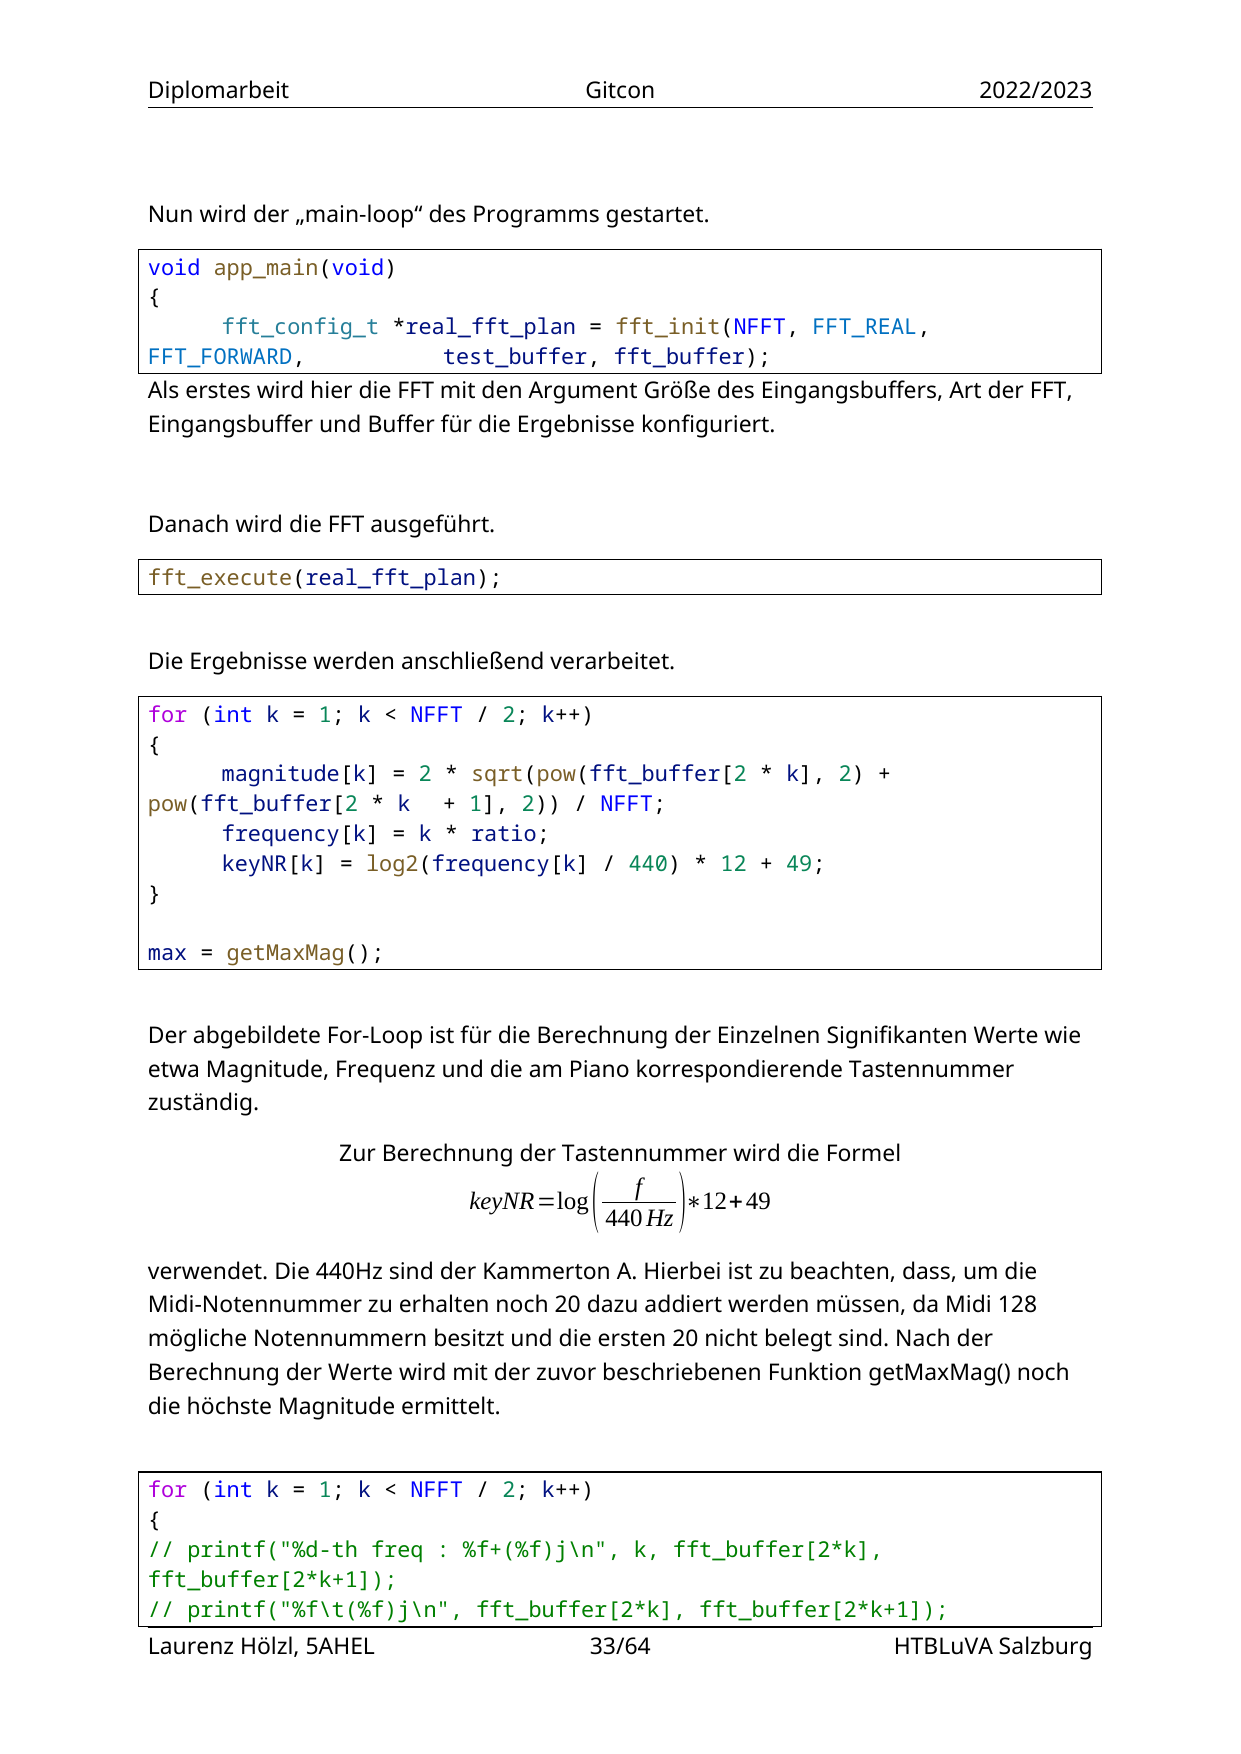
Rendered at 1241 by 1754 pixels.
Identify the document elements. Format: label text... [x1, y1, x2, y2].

text // printf("%f\t(%f)j\n", fft_buffer[2*k], fft_buffer[2*k+1]); [139, 1591, 1101, 1626]
text { [148, 281, 1093, 308]
text void app_main(void) [139, 250, 1101, 281]
text fft_execute(real_fft_plan); [139, 560, 1101, 594]
text magnitude[k] = 2 * sqrt(pow(fft_buffer[2 * k], 2) + pow(fft_buffer[2 * k + 1], 2)) / NFFT; [148, 758, 1093, 818]
text keyNR[k] = log2(frequency[k] / 440) * 12 + 49; [148, 848, 1093, 878]
text for (int k = 1; k < NFFT / 2; k++) [139, 1473, 1101, 1504]
text max = getMaxMag(); [139, 934, 1101, 969]
text } [148, 878, 1093, 907]
text Als erstes wird hier die FFT mit den Argument Größe des Eingangsbuffers, Art der FFT, Eingangsbuffer und Buffer für die Ergebnisse konfiguriert. [148, 374, 1093, 439]
text verwendet. Die 440Hz sind der Kammerton A. Hierbei ist zu beachten, dass, um die Midi-Notennummer zu erhalten noch 20 dazu addiert werden müssen, da Midi 128 mögliche Notennummern besitzt und die ersten 20 nicht belegt sind. Nach der Berechnung der Werte wird mit der zuvor beschriebenen Funktion getMaxMag() noch die höchste Magnitude ermittelt. [148, 1255, 1093, 1421]
text Zur Berechnung der Tastennummer wird die Formel [148, 1137, 1093, 1236]
text frequency[k] = k * ratio; [148, 818, 1093, 848]
text for (int k = 1; k < NFFT / 2; k++) [139, 697, 1101, 729]
text // printf("%d-th freq : %f+(%f)j\n", k, fft_buffer[2*k], fft_buffer[2*k+1]); [148, 1534, 1093, 1591]
text Danach wird die FFT ausgeführt. [148, 508, 1093, 540]
text Der abgebildete For-Loop ist für die Berechnung der Einzelnen Signifikanten Werte wie etwa Magnitude, Frequenz und die am Piano korrespondierende Tastennummer zuständig. [148, 1019, 1093, 1118]
text { [148, 1504, 1093, 1534]
text Die Ergebnisse werden anschließend verarbeitet. [148, 645, 1093, 677]
text Nun wird der „main-loop“ des Programms gestartet. [148, 198, 1093, 229]
text fft_config_t *real_fft_plan = fft_init(NFFT, FFT_REAL, FFT_FORWARD, test_buffer, fft_buffer); [139, 308, 1101, 373]
text { [148, 729, 1093, 758]
